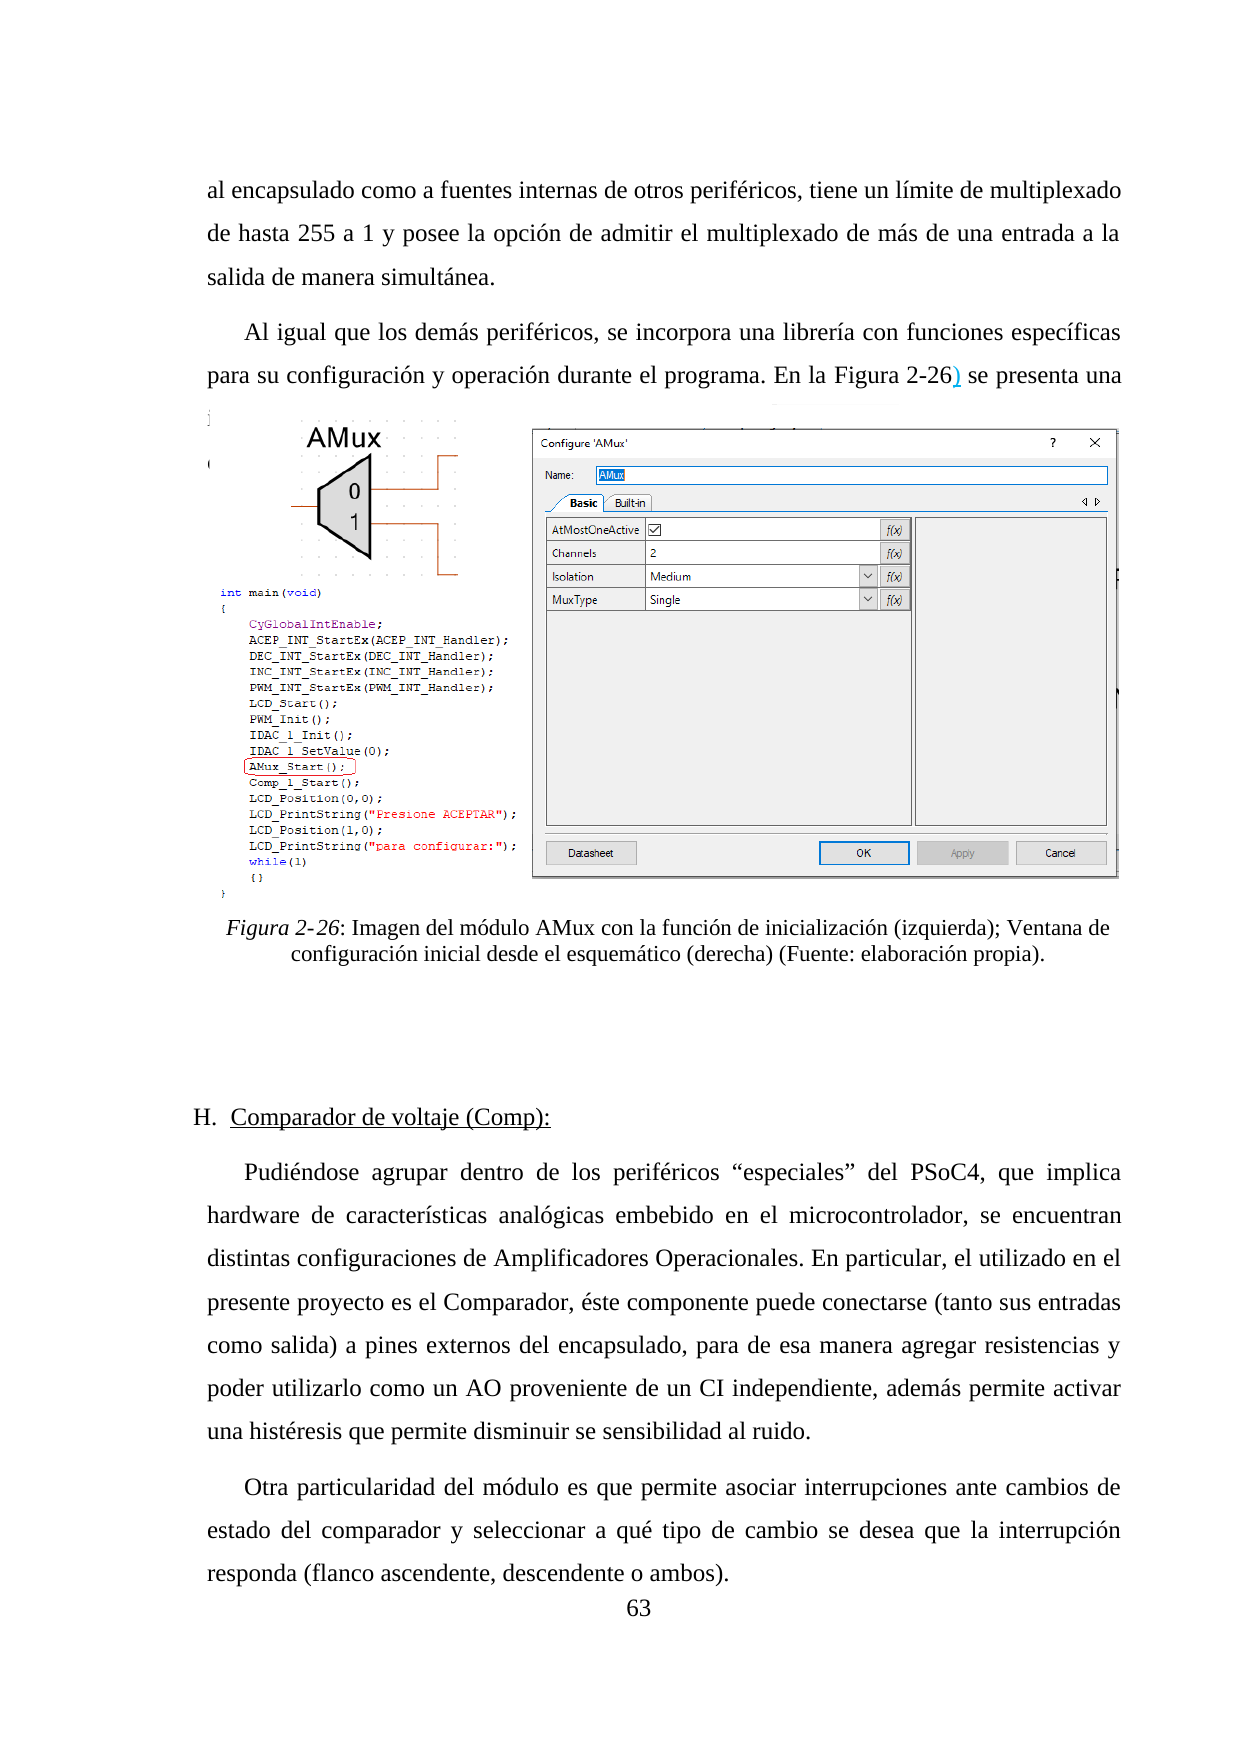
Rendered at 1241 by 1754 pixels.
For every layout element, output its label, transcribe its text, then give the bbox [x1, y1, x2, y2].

picture [209, 404, 1128, 905]
text Pudiéndose agrupar dentro de los periféricos “especiales” del PSoC4, que implica hardware de características analógicas embebido en el microcontrolador, se encuentran distintas configuraciones de Amplificadores Operacionales. En particular, el utilizado en el presente proyecto es el Comparador, éste componente puede conectarse (tanto sus entradas como salida) a pines externos del encapsulado, para de esa manera agregar resistencias y poder utilizarlo como un AO proveniente de un CI independiente, además permite activar una histéresis que permite disminuir se sensibilidad al ruido. [207, 1157, 1122, 1445]
list Comparador de voltaje (Comp): [193, 1102, 1122, 1130]
text Otra particularidad del módulo es que permite asociar interrupciones ante cambios de estado del comparador y seleccionar a qué tipo de cambio se desea que la interrupción responda (flanco ascendente, descendente o ambos). [207, 1472, 1122, 1587]
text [207, 175, 1122, 290]
